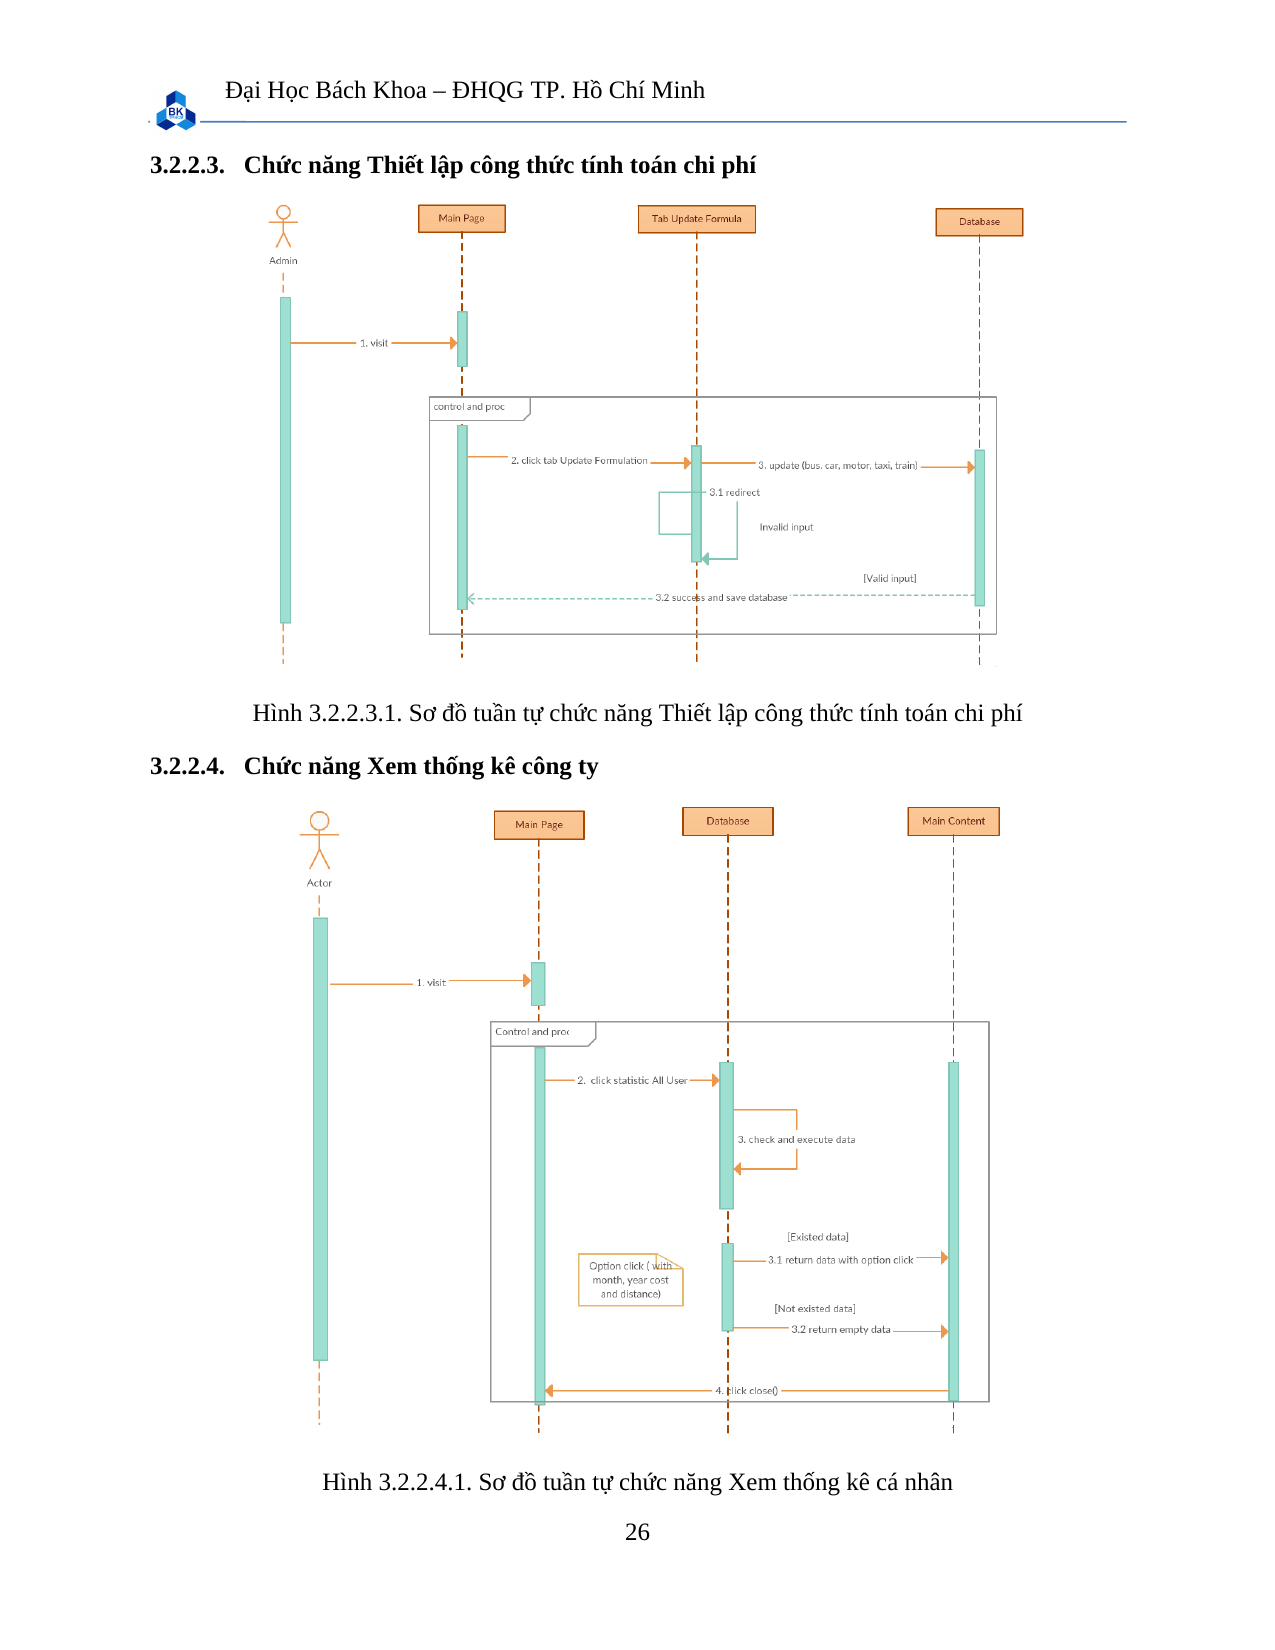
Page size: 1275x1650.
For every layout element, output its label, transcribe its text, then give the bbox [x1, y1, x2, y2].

list Chức năng Thiết lập công thức tính toán chi phí [150, 150, 1125, 179]
list Chức năng Xem thống kê công ty [150, 751, 1125, 780]
picture [150, 87, 200, 138]
picture [244, 197, 1031, 673]
text Hình 3.2.2.3.1. Sơ đồ tuần tự chức năng Thiết lập công thức tính toán chi phí [150, 698, 1125, 726]
text Hình 3.2.2.4.1. Sơ đồ tuần tự chức năng Xem thống kê cá nhân [150, 1467, 1125, 1495]
picture [268, 799, 1007, 1442]
